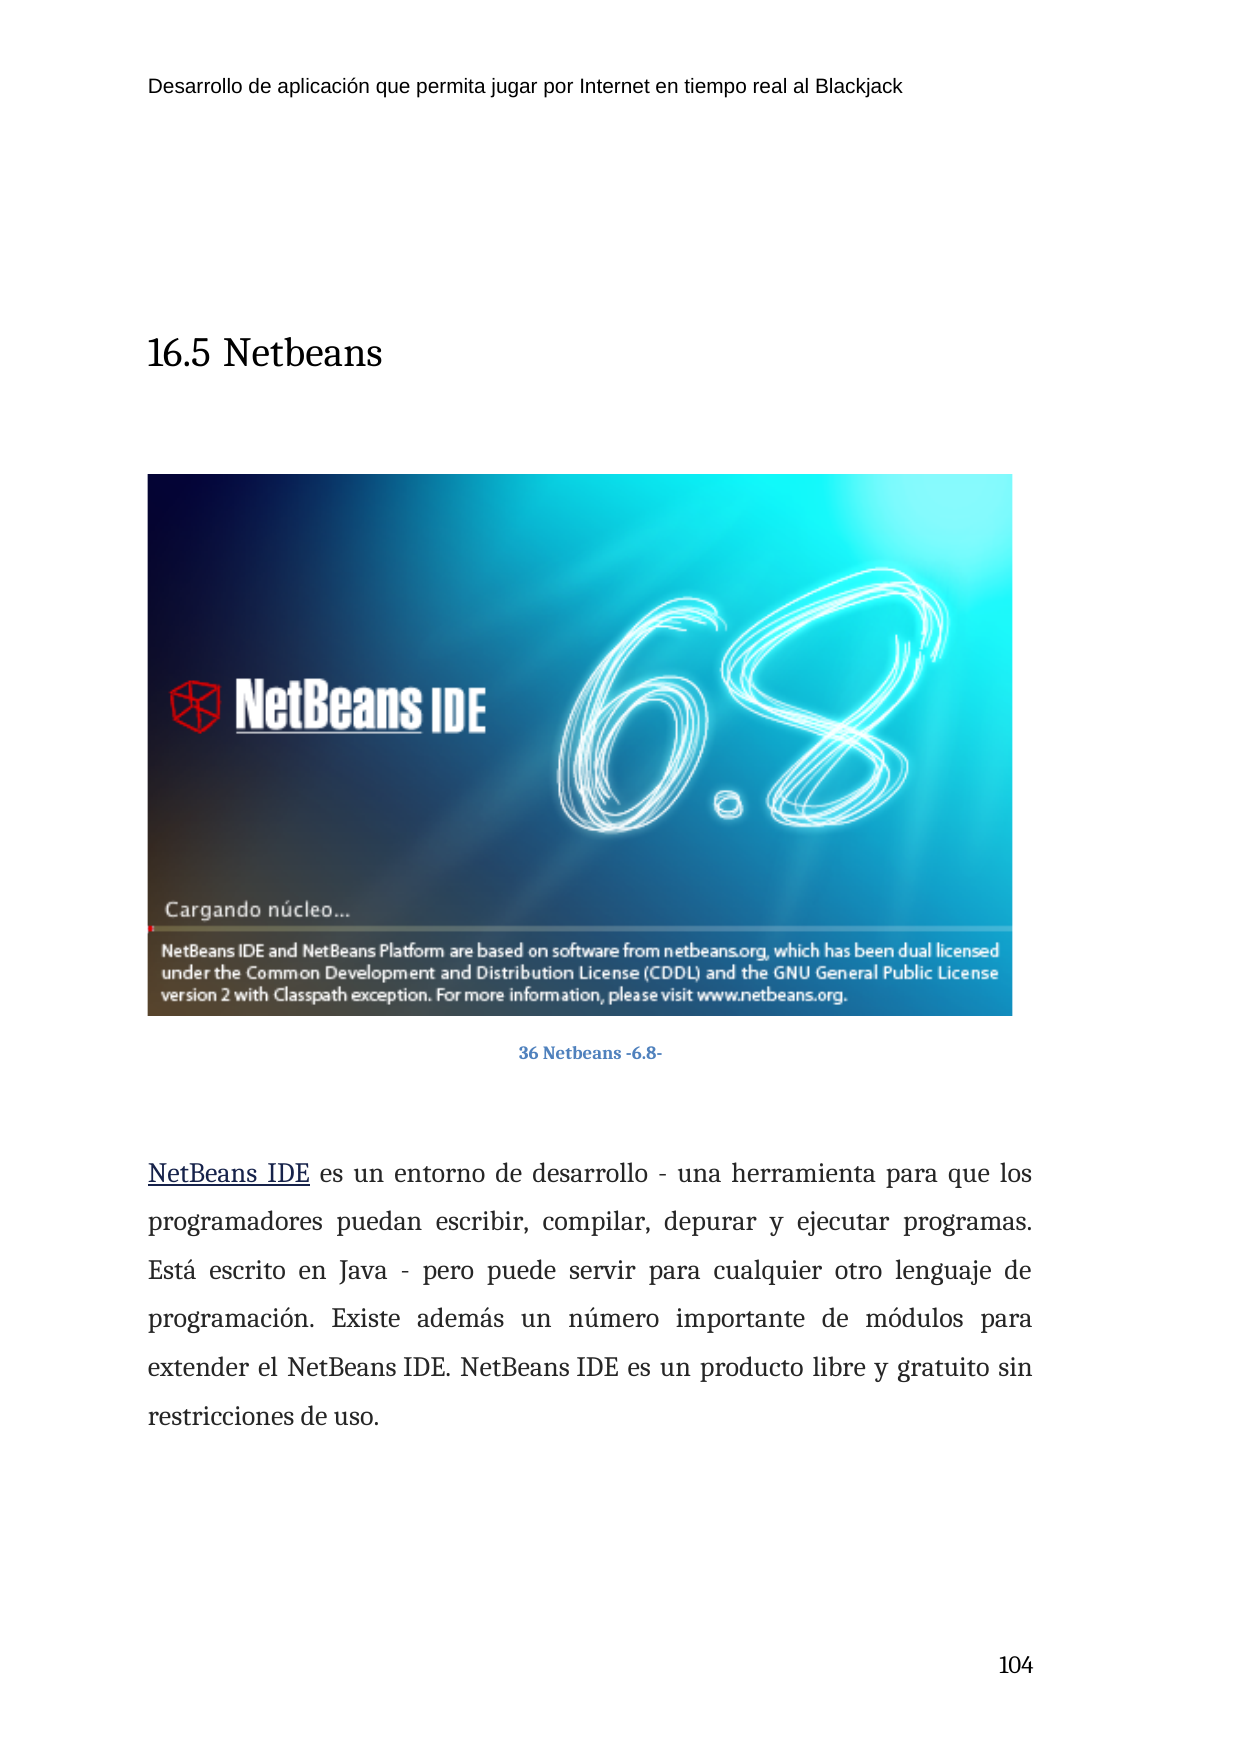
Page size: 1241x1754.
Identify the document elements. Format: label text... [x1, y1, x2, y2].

text NetBeans IDE es un entorno de desarrollo - una herramienta para que los programadores puedan escribir, compilar, depurar y ejecutar programas. Está escrito en Java - pero puede servir para cualquier otro lenguaje de programación. Existe además un número importante de módulos para extender el NetBeans IDE. NetBeans IDE es un producto libre y gratuito sin restricciones de uso. [148, 1157, 1033, 1432]
text 36 Netbeans -6.8- [148, 1043, 1033, 1064]
picture [438, 529, 450, 536]
picture [147, 474, 1013, 1016]
subtitle 16.5 Netbeans [148, 329, 1033, 377]
